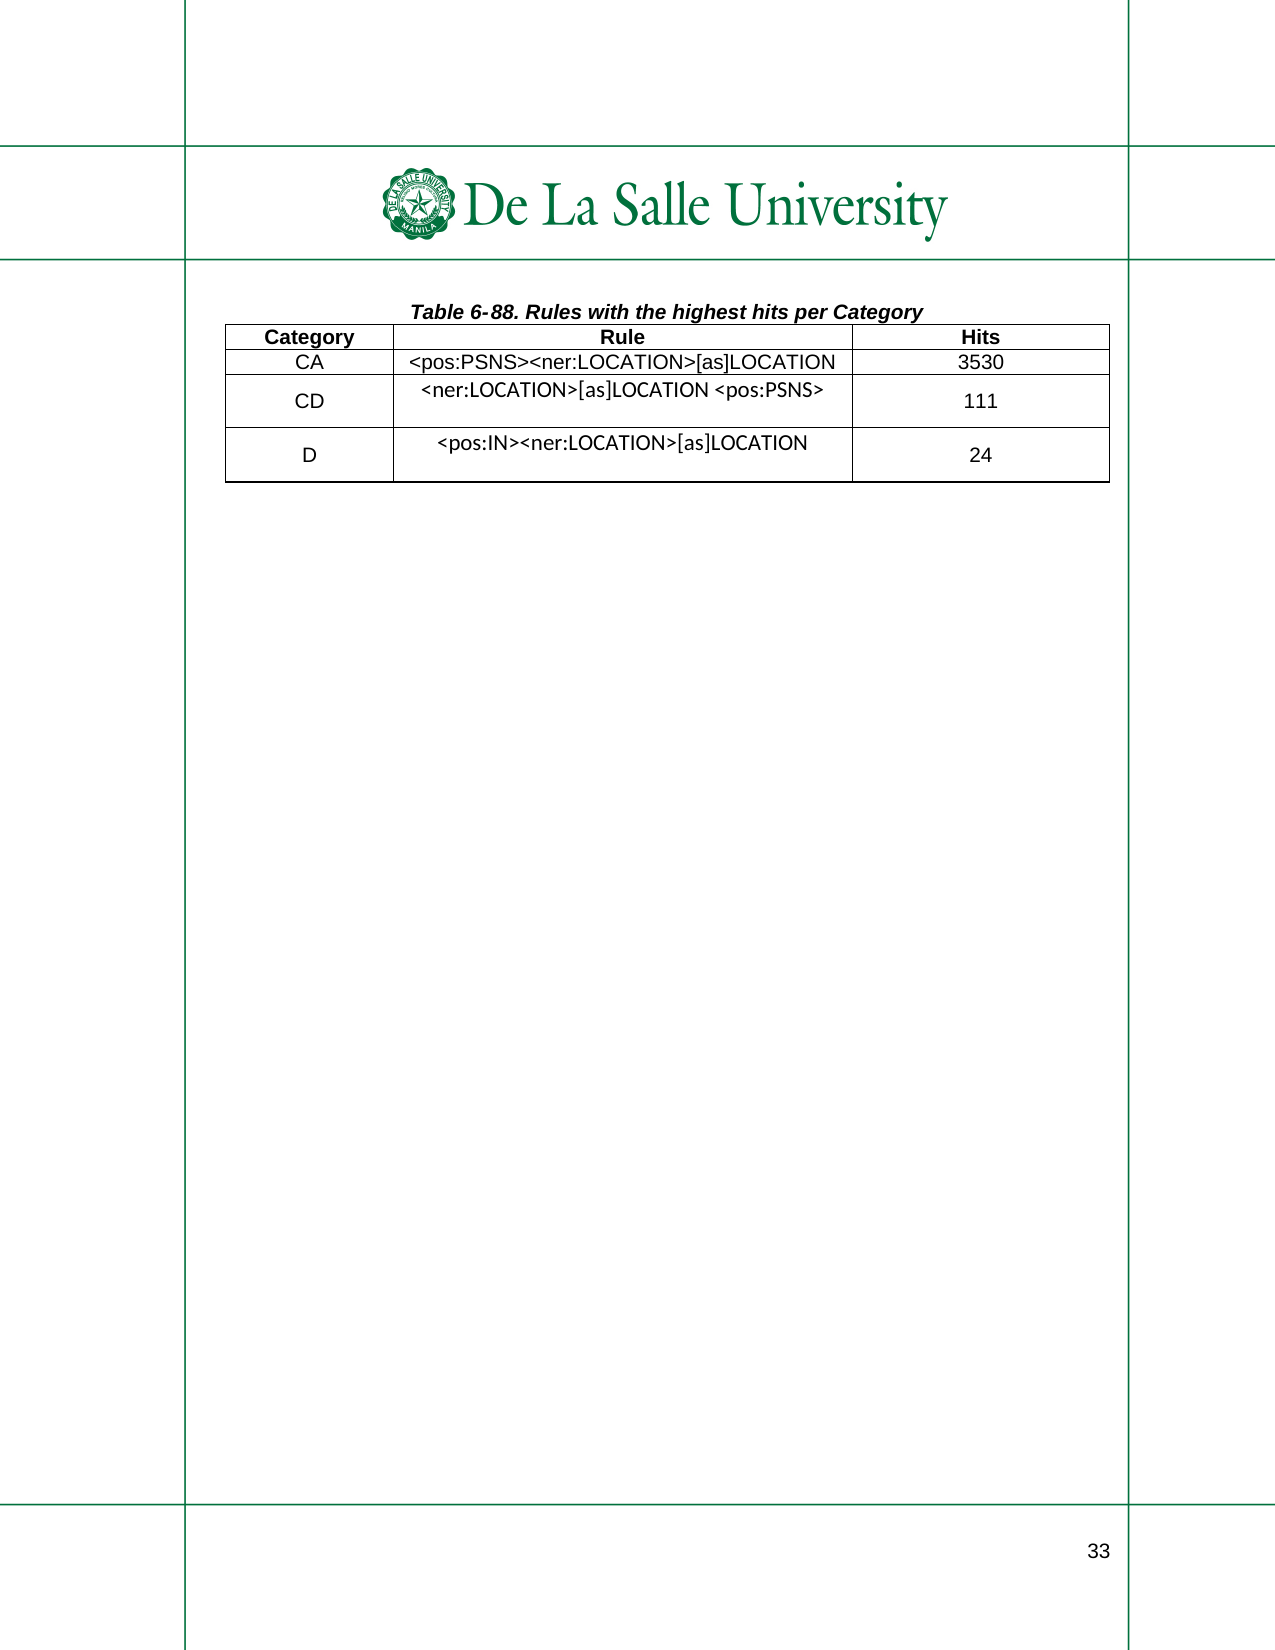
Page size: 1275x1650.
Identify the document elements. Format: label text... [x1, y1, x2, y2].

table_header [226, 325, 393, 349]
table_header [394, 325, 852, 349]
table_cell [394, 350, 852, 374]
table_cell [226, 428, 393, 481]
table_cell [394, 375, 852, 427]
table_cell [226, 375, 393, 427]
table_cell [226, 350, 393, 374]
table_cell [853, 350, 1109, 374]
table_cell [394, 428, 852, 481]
picture [0, 0, 1275, 1650]
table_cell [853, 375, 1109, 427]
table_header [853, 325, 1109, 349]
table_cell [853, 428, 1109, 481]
